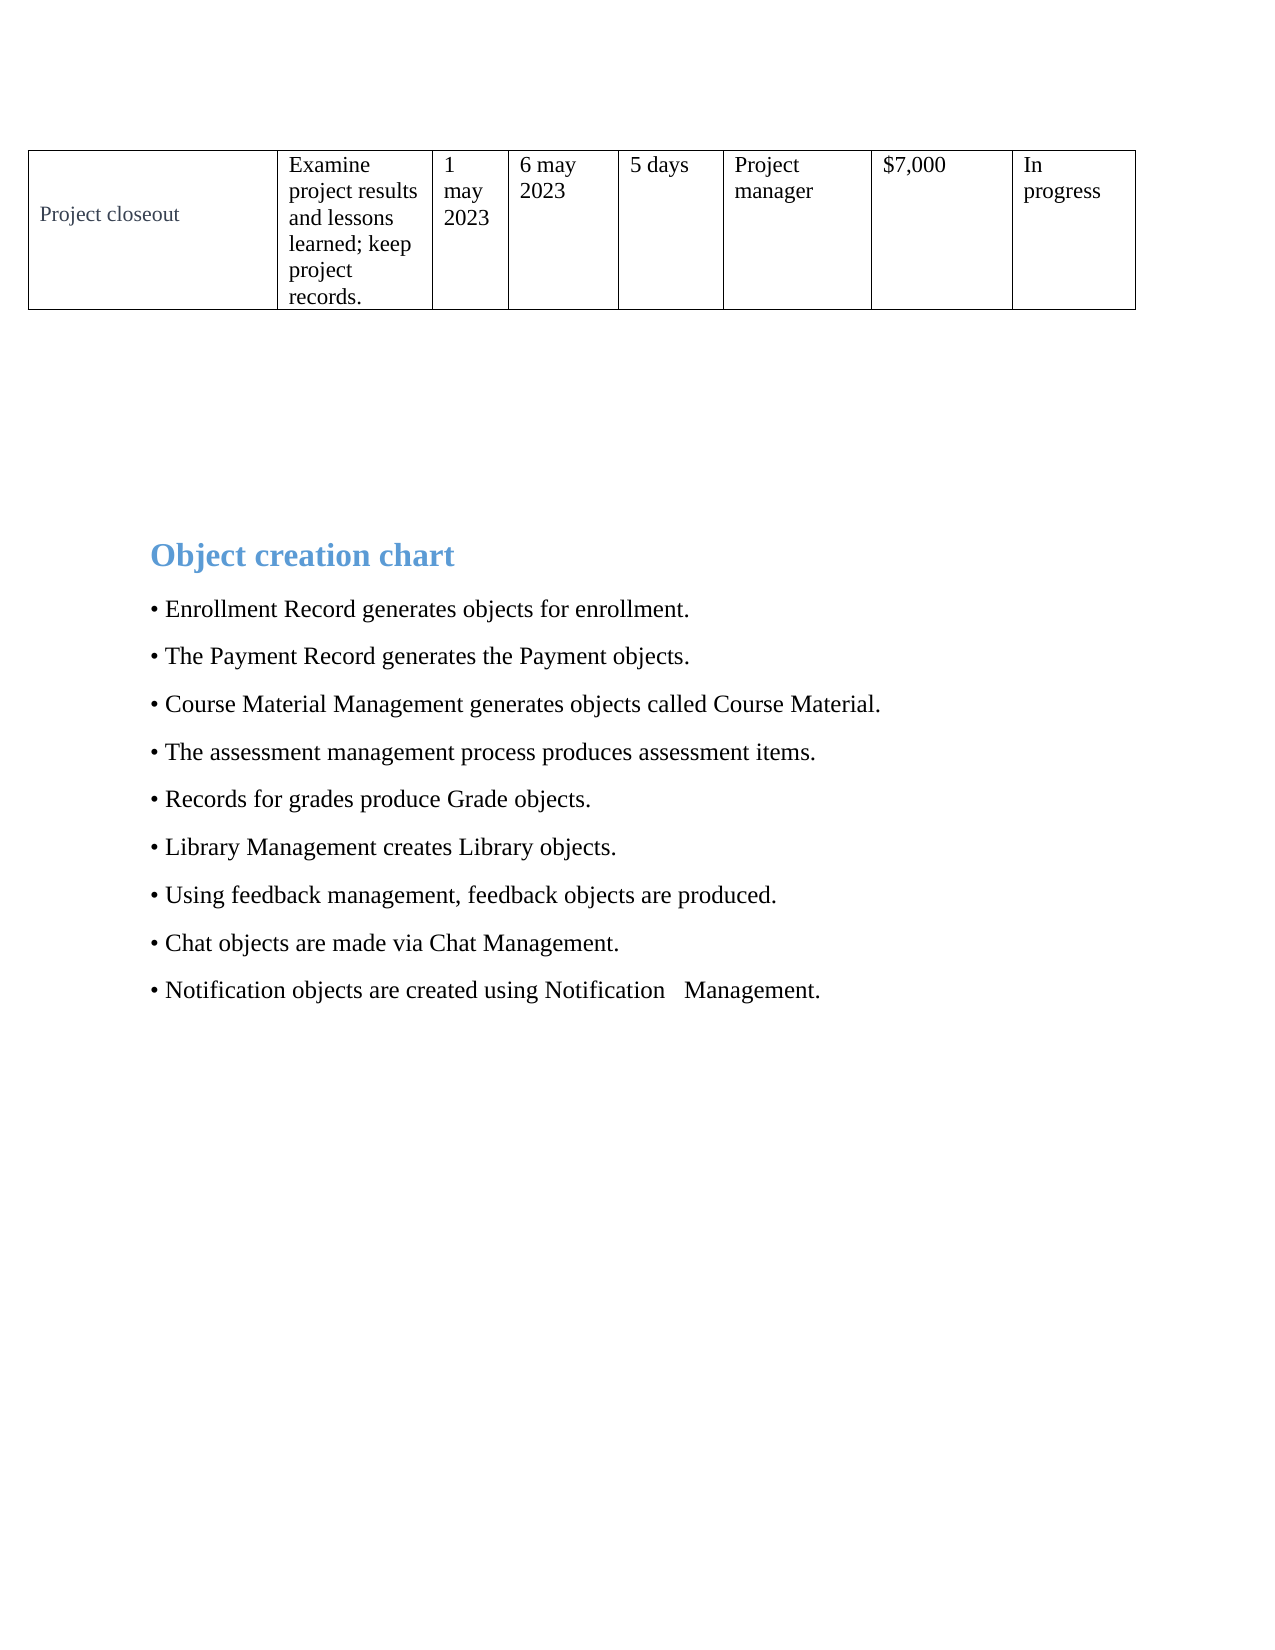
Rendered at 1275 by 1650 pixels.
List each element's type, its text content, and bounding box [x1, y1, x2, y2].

table_cell Project closeout [29, 151, 277, 309]
text • The assessment management process produces assessment items. [150, 737, 1125, 766]
table_cell 5 days [619, 151, 723, 309]
table_cell $7,000 [872, 151, 1012, 309]
text • Records for grades produce Grade objects. [150, 784, 1125, 813]
table_cell 1 may 2023 [433, 151, 508, 309]
text • The Payment Record generates the Payment objects. [150, 641, 1125, 670]
text • Using feedback management, feedback objects are produced. [150, 880, 1125, 909]
text • Chat objects are made via Chat Management. [150, 928, 1125, 956]
table_cell Project manager [724, 151, 871, 309]
text • Course Material Management generates objects called Course Material. [150, 689, 1125, 718]
table_cell 6 may 2023 [509, 151, 618, 309]
text Object creation chart [150, 536, 1125, 574]
text • Notification objects are created using Notification Management. [150, 975, 1125, 1004]
text • Enrollment Record generates objects for enrollment. [150, 594, 1125, 622]
text • Library Management creates Library objects. [150, 832, 1125, 861]
table_cell In progress [1013, 151, 1135, 309]
table_cell Examine project results and lessons learned; keep project records. [278, 151, 432, 309]
